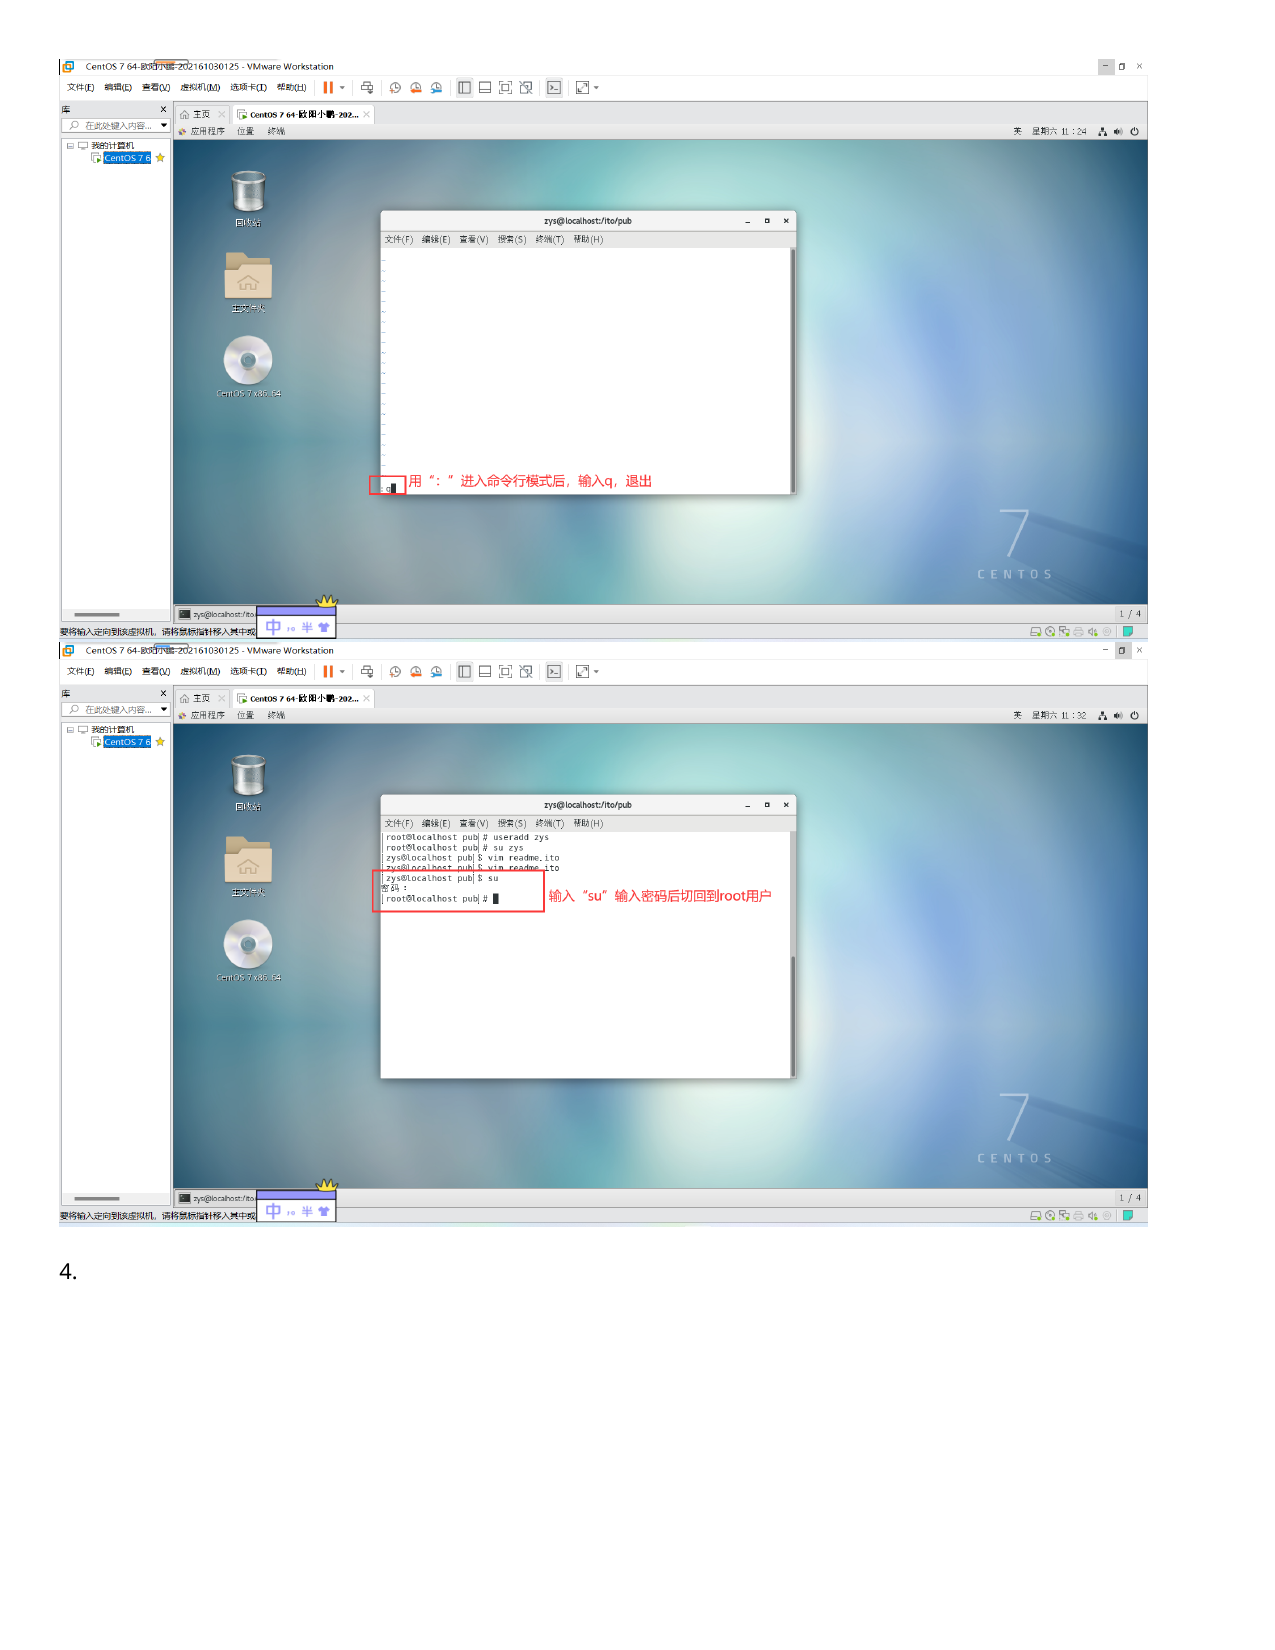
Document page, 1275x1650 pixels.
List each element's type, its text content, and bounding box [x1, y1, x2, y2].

text 4. [59, 1256, 1148, 1286]
picture [59, 59, 1148, 1227]
